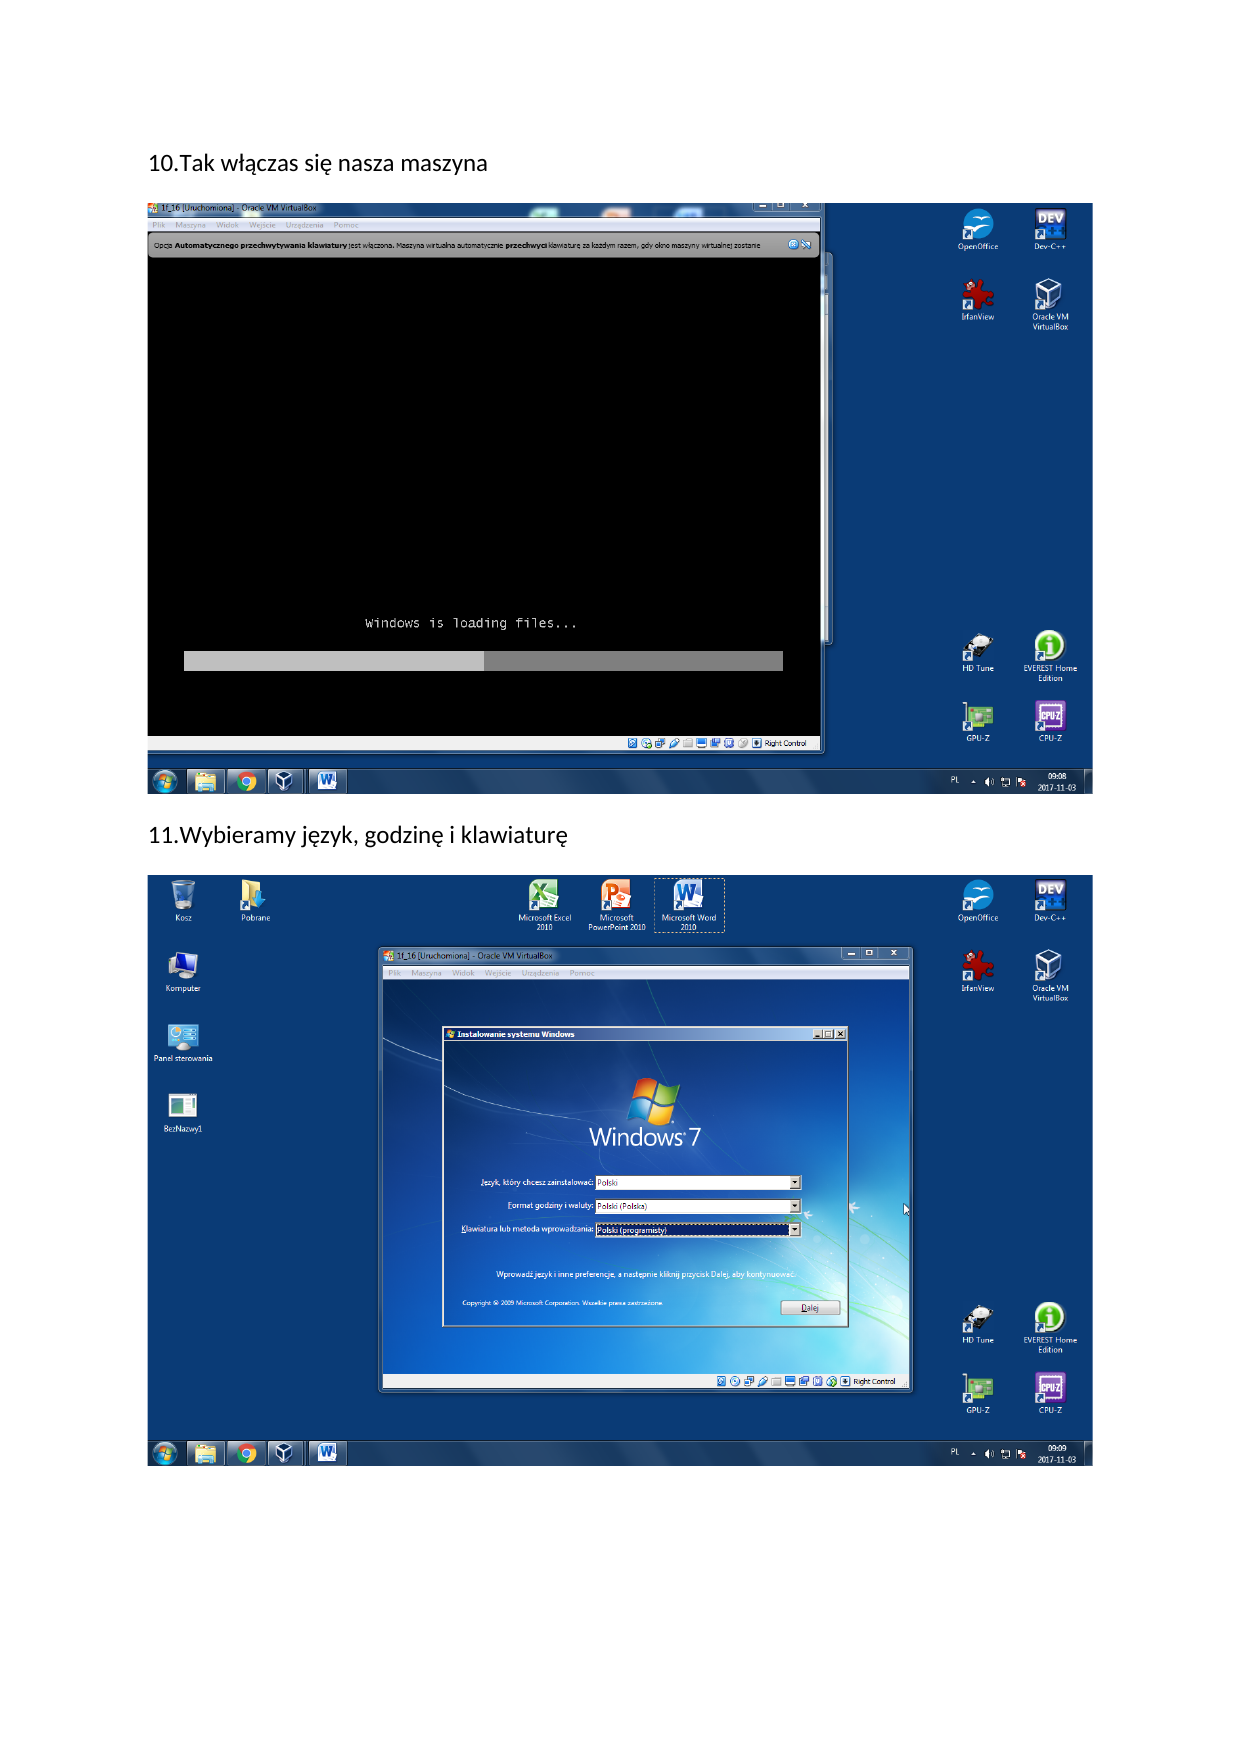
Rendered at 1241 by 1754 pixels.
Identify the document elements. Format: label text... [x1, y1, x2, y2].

picture [147, 875, 1093, 1466]
picture [147, 203, 1093, 794]
text 10.Tak włączas się nasza maszyna [148, 148, 1093, 178]
text 11.Wybieramy język, godzinę i klawiaturę [148, 819, 1093, 849]
